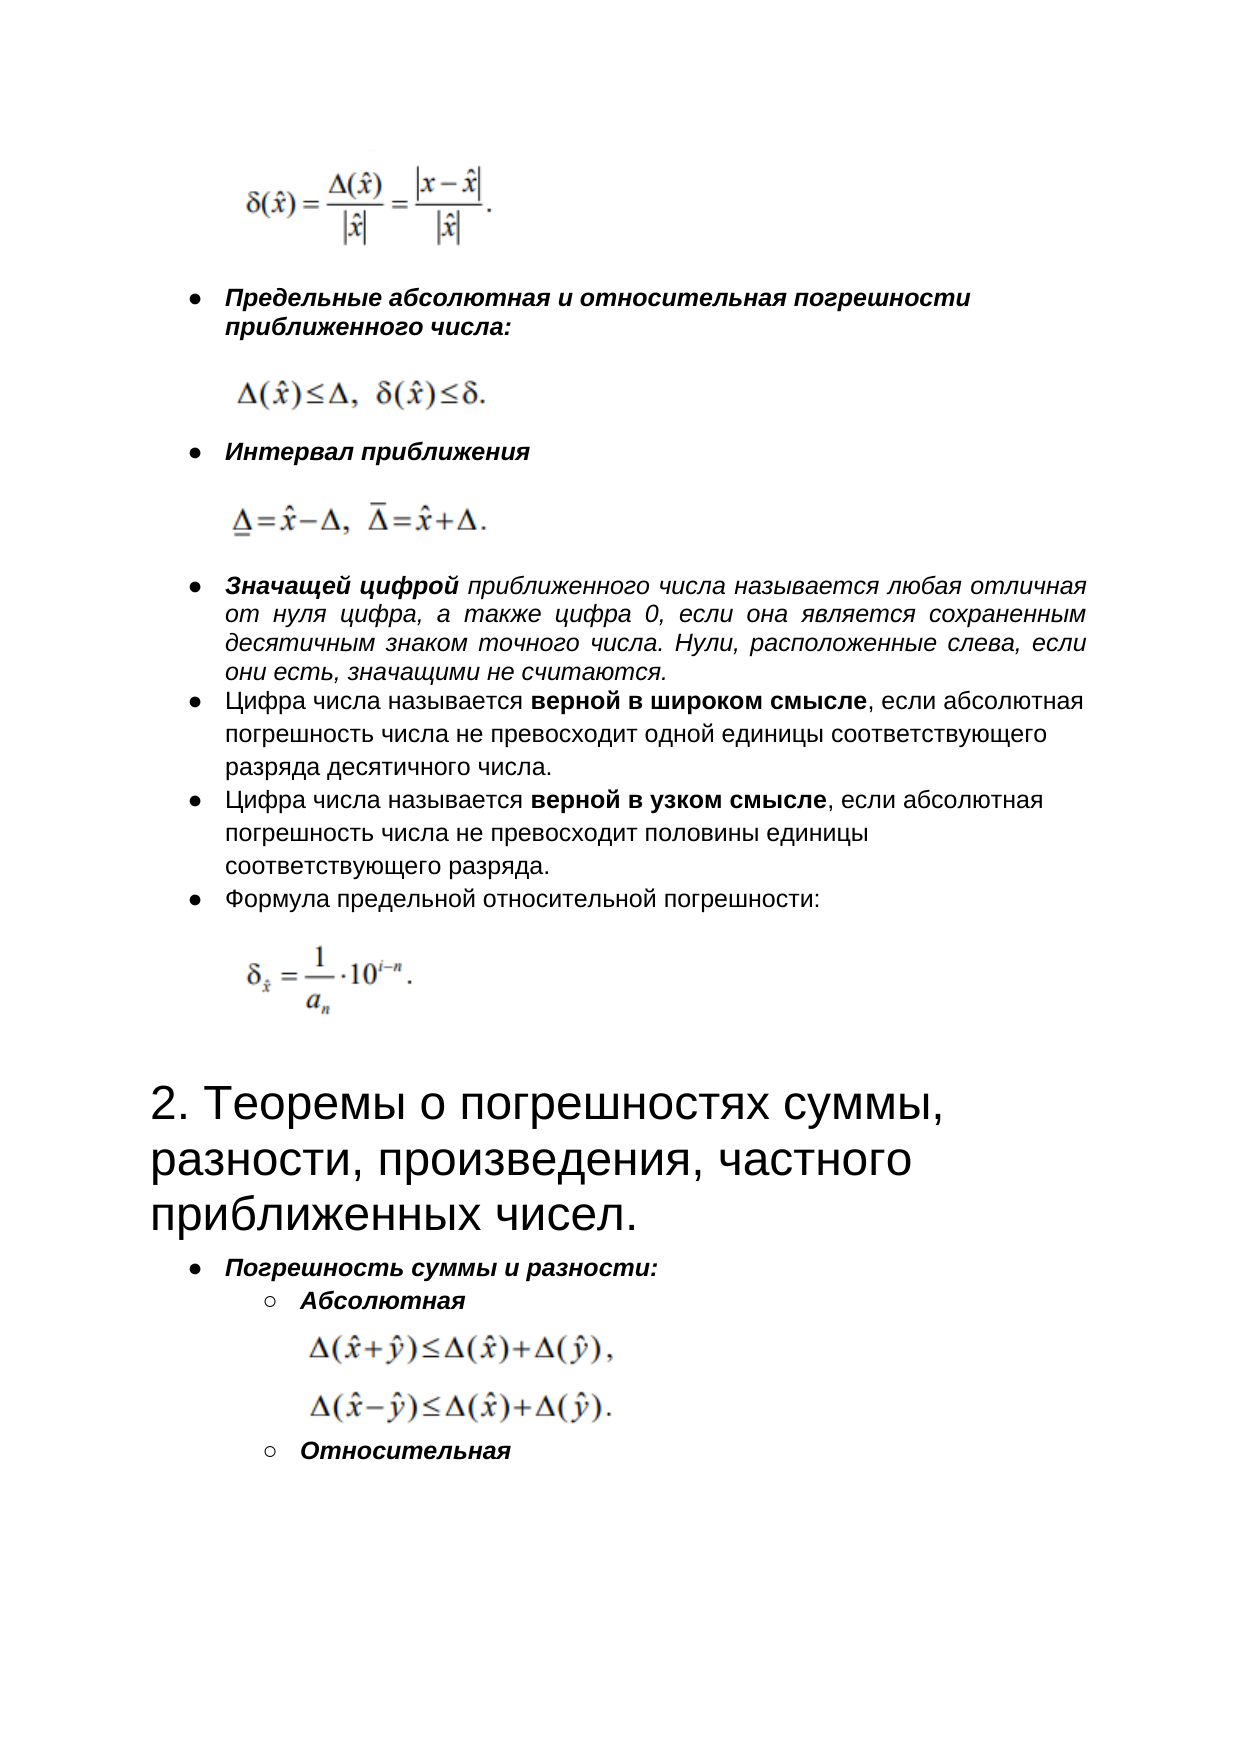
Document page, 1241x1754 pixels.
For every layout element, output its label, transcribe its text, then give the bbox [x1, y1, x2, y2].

list Предельные абсолютная и относительная погрешности приближенного числа: [187, 283, 1090, 340]
list Интервал приближения [187, 437, 1090, 466]
picture [225, 916, 424, 1030]
picture [300, 1318, 624, 1375]
list Значащей цифрой приближенного числа называется любая отличная от нуля цифра, а также цифра 0, если она является сохраненным десятичным знаком точного числа. Нули, расположенные слева, если они есть, значащими не считаются. [187, 571, 1090, 686]
list Цифра числа называется верной в широком смысле, если абсолютная погрешность числа не превосходит одной единицы соответствующего разряда десятичного числа. [187, 686, 1090, 780]
picture [225, 365, 499, 413]
list Погрешность суммы и разности: [187, 1253, 1090, 1281]
list Относительная [262, 1436, 1090, 1464]
list Абсолютная [262, 1286, 1090, 1314]
picture [225, 491, 499, 546]
picture [300, 1378, 619, 1432]
list Формула предельной относительной погрешности: [187, 884, 1090, 912]
picture [225, 150, 516, 258]
list Цифра числа называется верной в узком смысле, если абсолютная погрешность числа не превосходит половины единицы соответствующего разряда. [187, 785, 1090, 879]
subtitle 2. Теоремы о погрешностях суммы, разности, произведения, частного приближенных чисел. [150, 1075, 1090, 1240]
